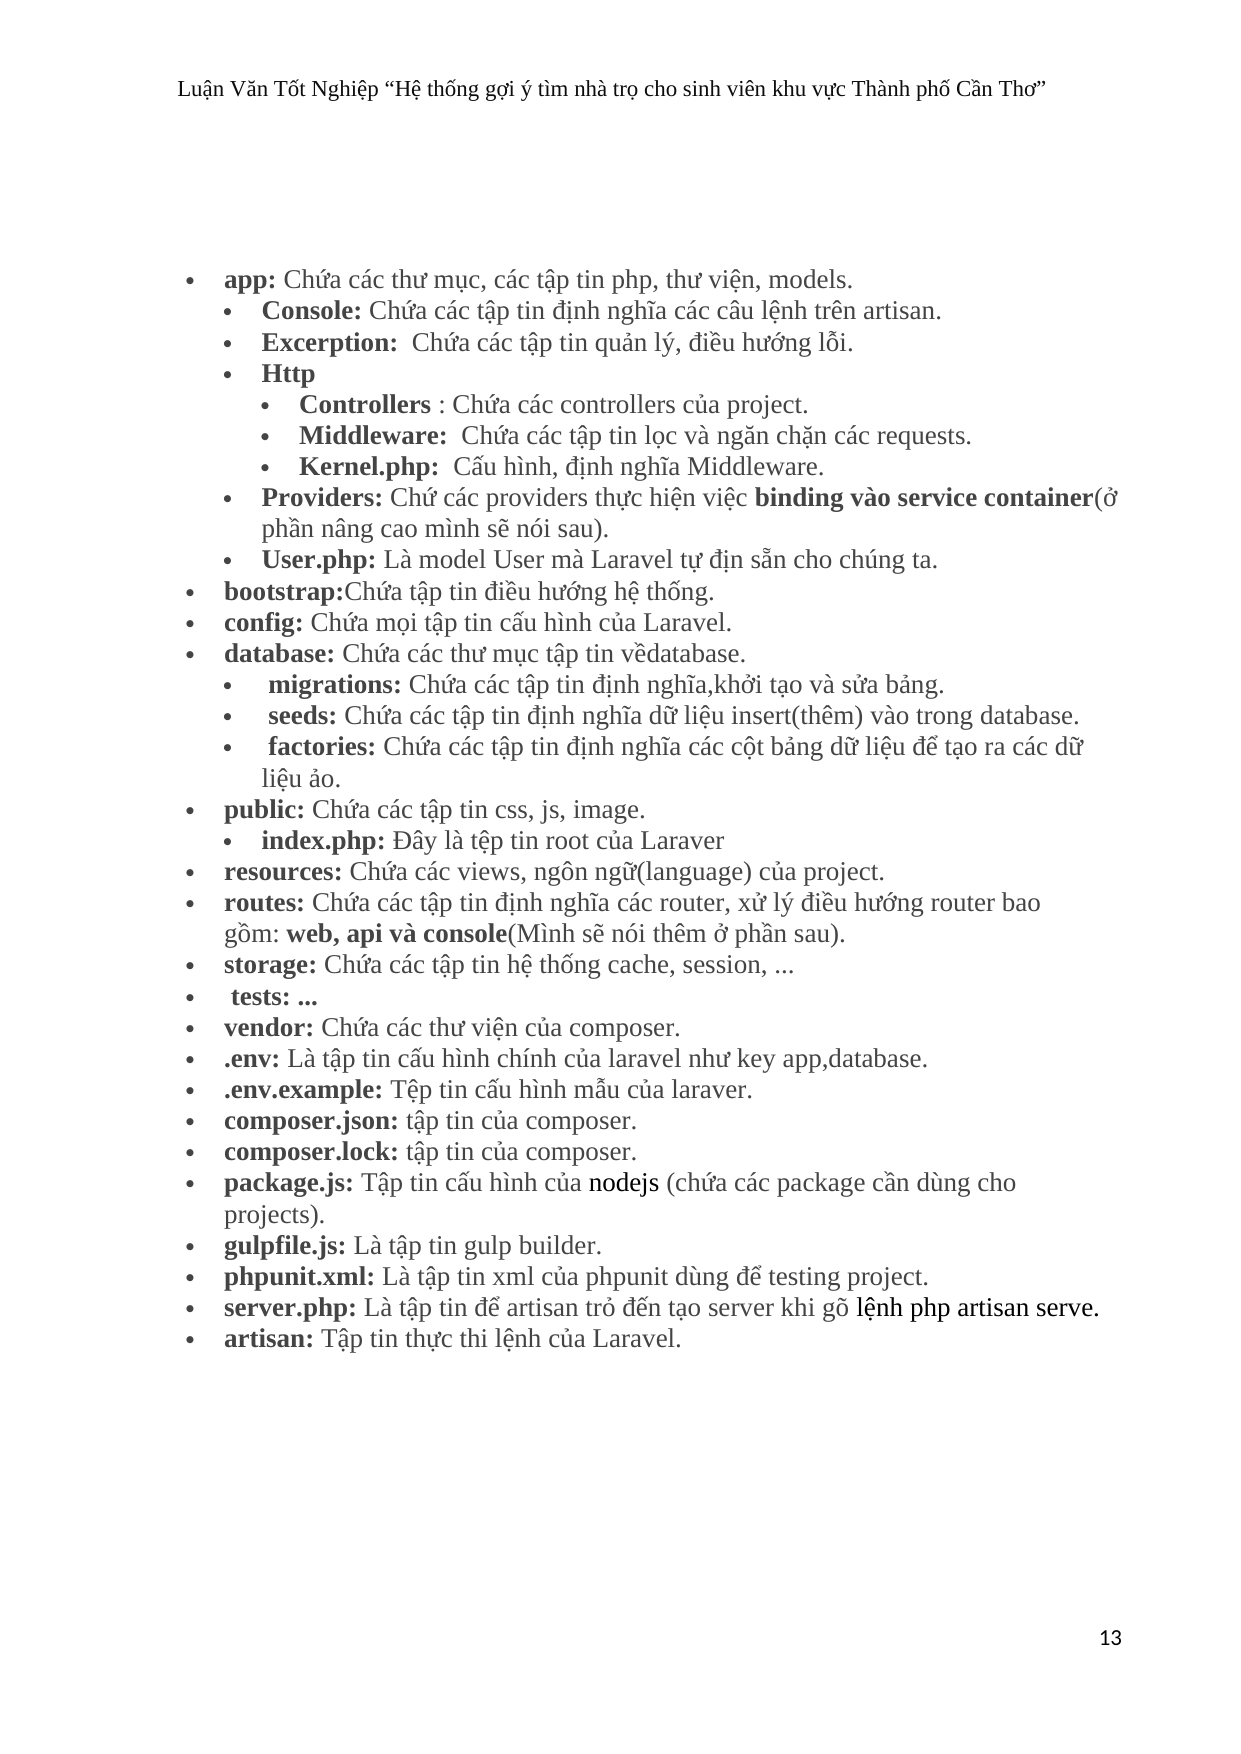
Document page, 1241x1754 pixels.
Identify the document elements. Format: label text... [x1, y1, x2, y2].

list Middleware: Chứa các tập tin lọc và ngăn chặn các requests. [261, 419, 1122, 450]
list bootstrap:Chứa tập tin điều hướng hệ thống. [186, 575, 1122, 606]
list User.php: Là model User mà Laravel tự địn sẵn cho chúng ta. [224, 544, 1122, 575]
list package.js: Tập tin cấu hình của nodejs (chứa các package cần dùng cho projects). [186, 1167, 1122, 1229]
list config: Chứa mọi tập tin cấu hình của Laravel. [186, 606, 1122, 637]
list Providers: Chứ các providers thực hiện việc binding vào service container(ở phần nâng cao mình sẽ nói sau). [224, 481, 1122, 544]
list .env: Là tập tin cấu hình chính của laravel như key app,database. [186, 1042, 1122, 1073]
list public: Chứa các tập tin css, js, image. [186, 793, 1122, 824]
list tests: ... [186, 980, 1122, 1011]
list Controllers : Chứa các controllers của project. [261, 388, 1122, 419]
list Http [224, 357, 1122, 388]
list Kernel.php: Cấu hình, định nghĩa Middleware. [261, 450, 1122, 481]
list resources: Chứa các views, ngôn ngữ(language) của project. [186, 855, 1122, 886]
list phpunit.xml: Là tập tin xml của phpunit dùng để testing project. [186, 1260, 1122, 1291]
list vendor: Chứa các thư viện của composer. [186, 1011, 1122, 1042]
list migrations: Chứa các tập tin định nghĩa,khởi tạo và sửa bảng. [224, 668, 1122, 699]
list composer.lock: tập tin của composer. [186, 1135, 1122, 1167]
list composer.json: tập tin của composer. [186, 1104, 1122, 1135]
list app: Chứa các thư mục, các tập tin php, thư viện, models. [186, 263, 1122, 294]
list index.php: Đây là tệp tin root của Laraver [224, 824, 1122, 855]
list routes: Chứa các tập tin định nghĩa các router, xử lý điều hướng router bao gồm: web, api và console(Mình sẽ nói thêm ở phần sau). [186, 886, 1122, 948]
list .env.example: Tệp tin cấu hình mẫu của laraver. [186, 1073, 1122, 1104]
list gulpfile.js: Là tập tin gulp builder. [186, 1229, 1122, 1260]
list Excerption: Chứa các tập tin quản lý, điều hướng lỗi. [224, 326, 1122, 357]
list server.php: Là tập tin để artisan trỏ đến tạo server khi gõ lệnh php artisan serve. [186, 1291, 1122, 1322]
list seeds: Chứa các tập tin định nghĩa dữ liệu insert(thêm) vào trong database. [224, 699, 1122, 731]
list database: Chứa các thư mục tập tin vềdatabase. [186, 637, 1122, 668]
list storage: Chứa các tập tin hệ thống cache, session, ... [186, 948, 1122, 980]
list factories: Chứa các tập tin định nghĩa các cột bảng dữ liệu để tạo ra các dữ liệu ảo. [224, 731, 1122, 793]
list artisan: Tập tin thực thi lệnh của Laravel. [186, 1322, 1122, 1353]
list Console: Chứa các tập tin định nghĩa các câu lệnh trên artisan. [224, 294, 1122, 326]
